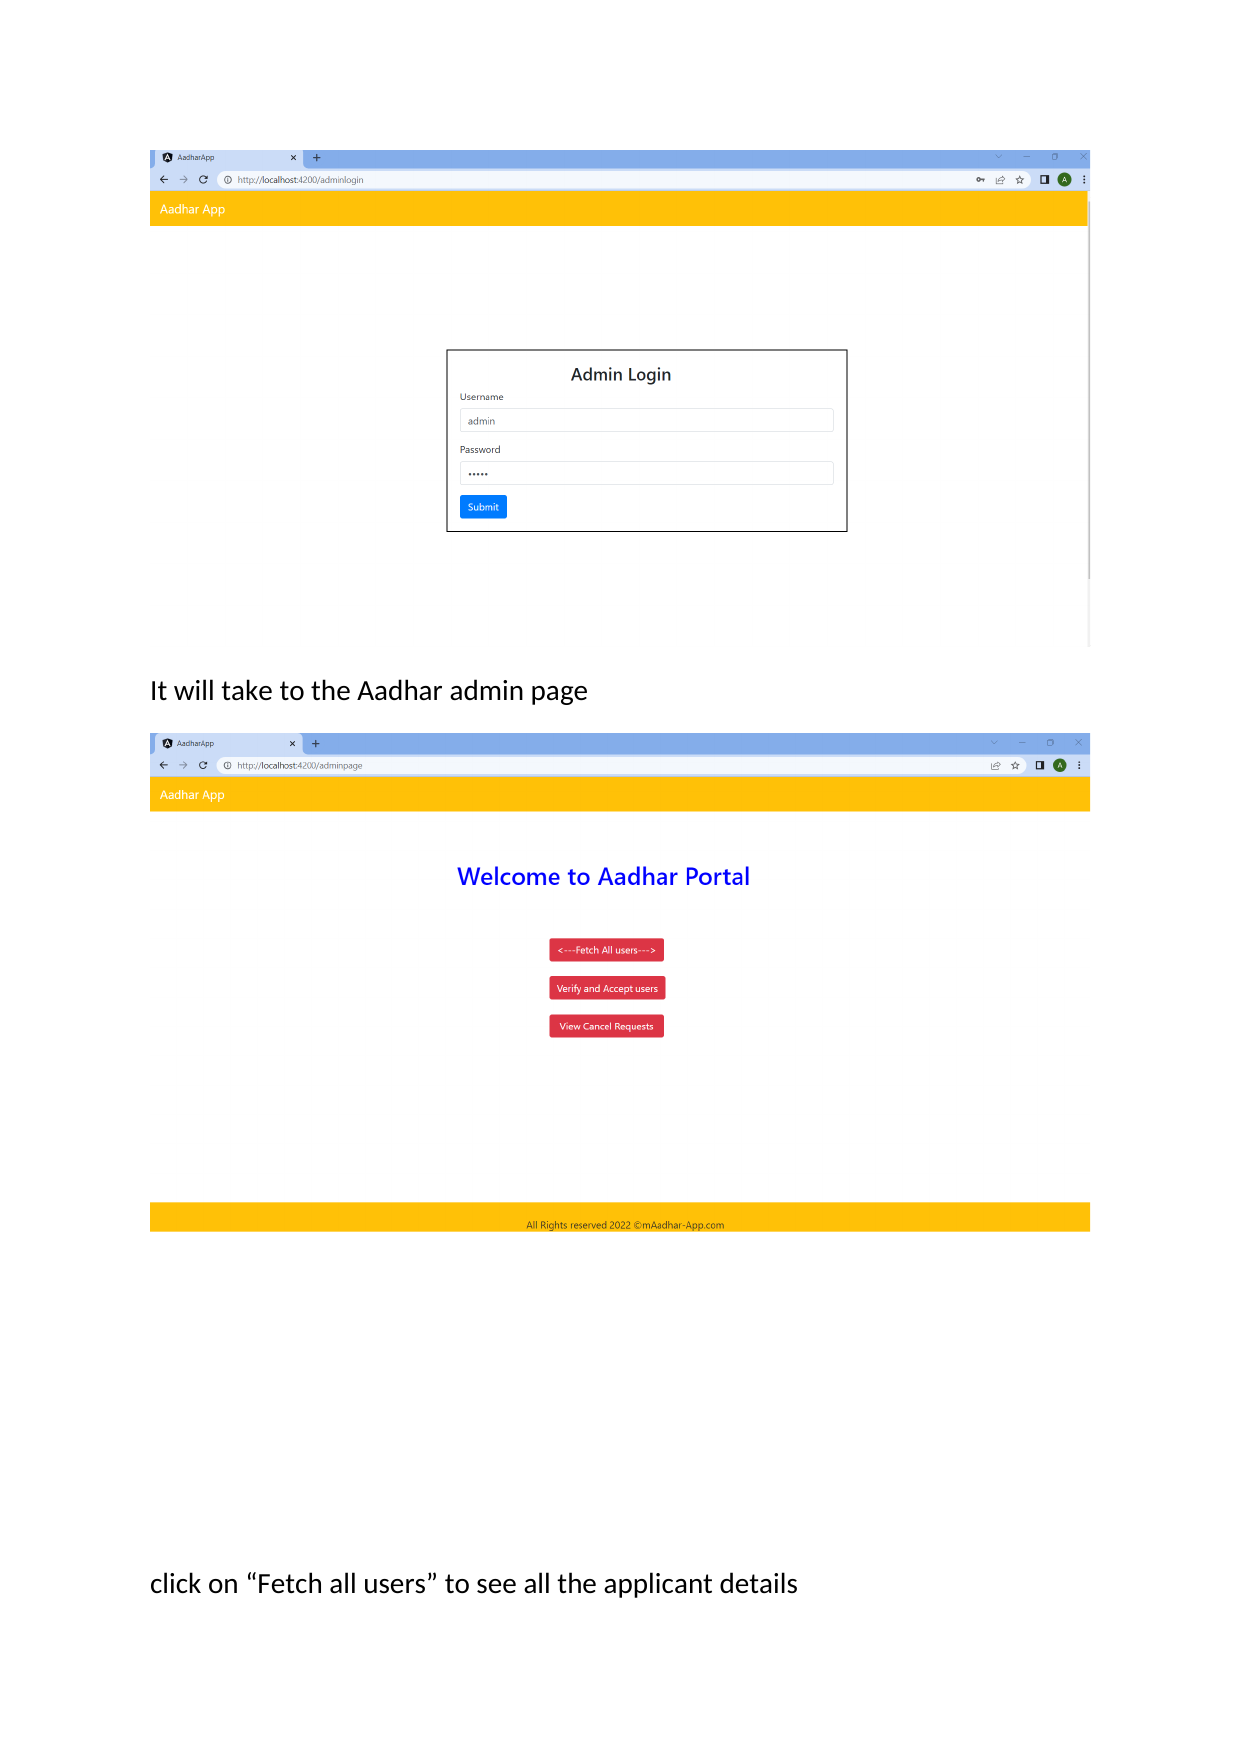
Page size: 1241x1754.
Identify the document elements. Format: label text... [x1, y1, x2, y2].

picture [150, 150, 1091, 647]
picture [150, 733, 1091, 1232]
text click on “Fetch all users” to see all the applicant details [150, 1565, 1090, 1600]
text It will take to the Aadhar admin page [150, 672, 1090, 707]
